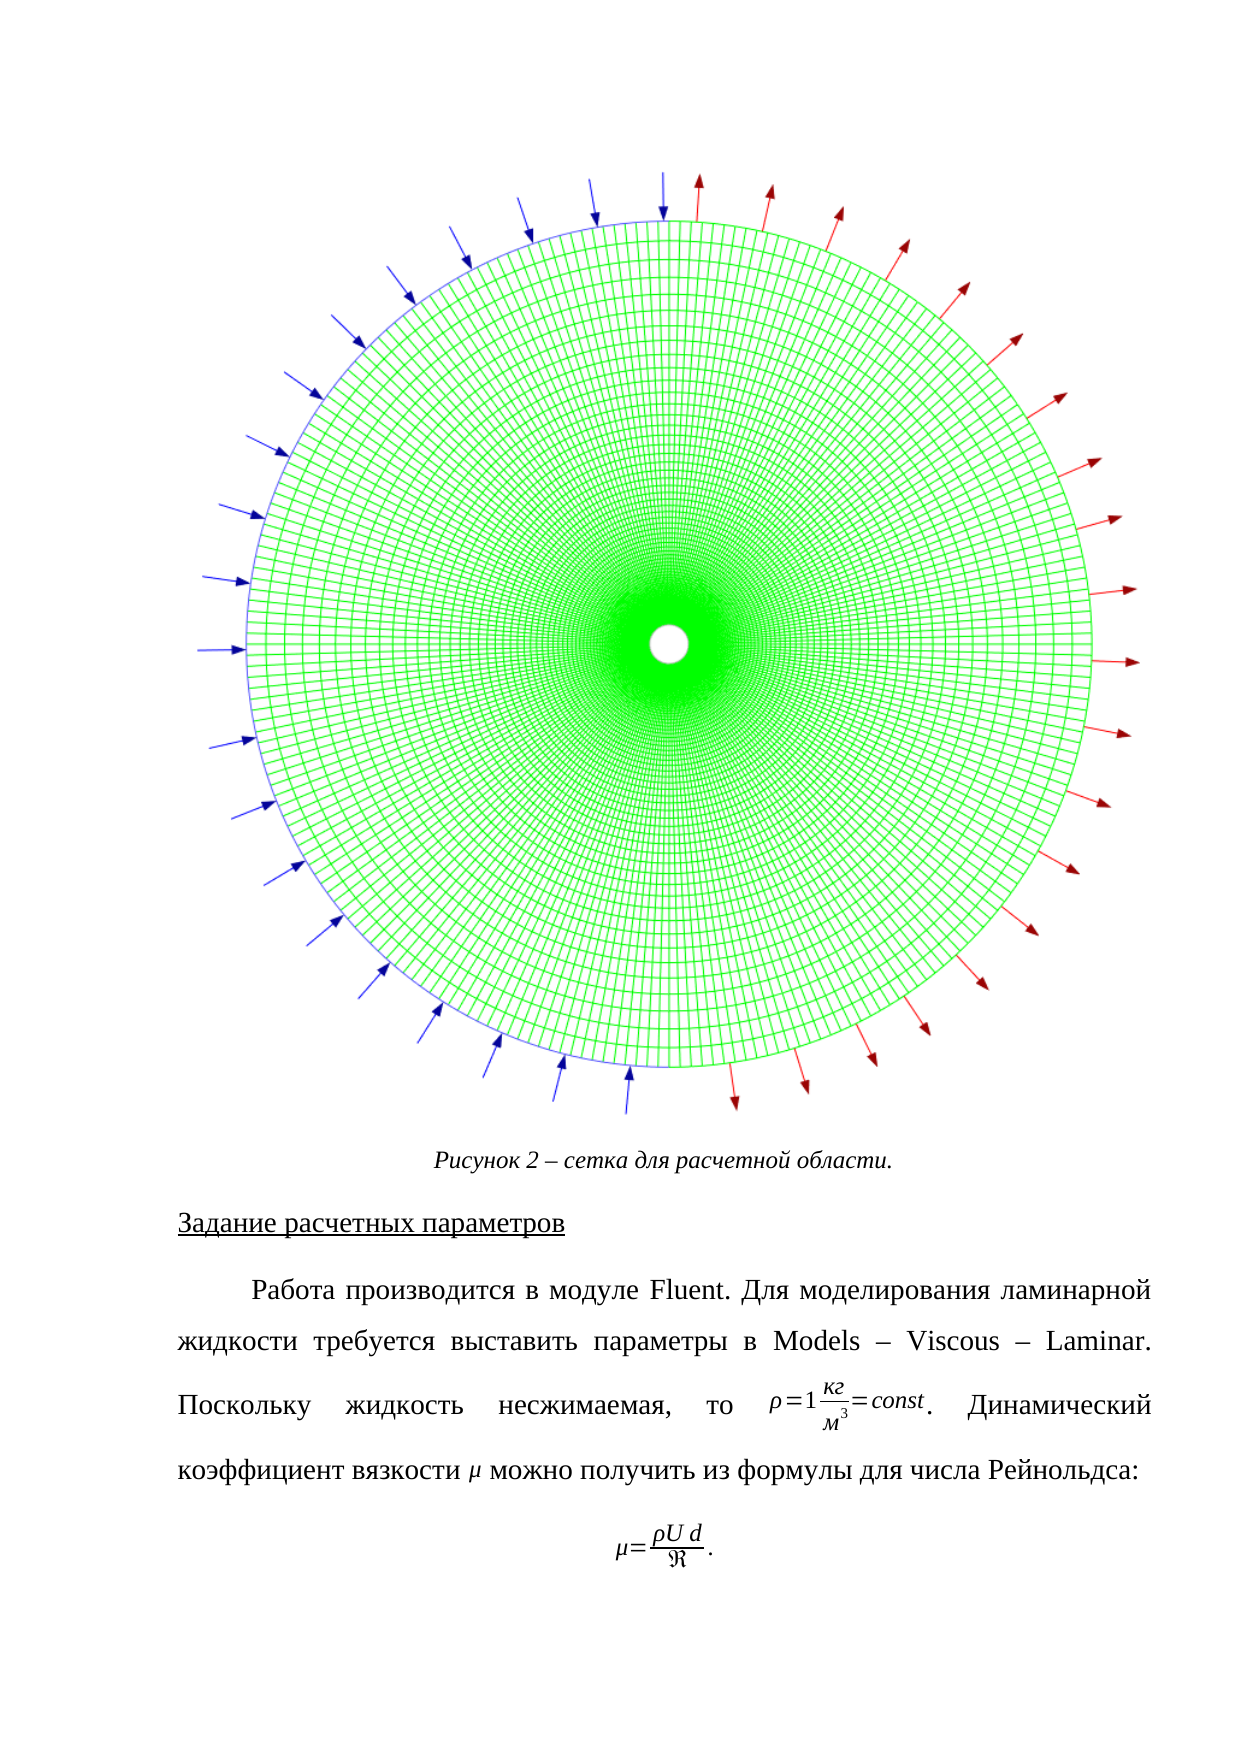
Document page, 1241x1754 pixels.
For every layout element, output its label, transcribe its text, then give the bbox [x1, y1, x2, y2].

text Рисунок 2 – сетка для расчетной области. [177, 1146, 1152, 1174]
text Задание расчетных параметров [177, 1205, 1152, 1239]
text Работа производится в модуле Fluent. Для моделирования ламинарной жидкости требуется выставить параметры в Models – Viscous – Laminar. Поскольку жидкость несжимаемая, то . Динамический коэффициент вязкости можно получить из формулы для числа Рейнольдса: [177, 1272, 1152, 1486]
picture [177, 158, 1152, 1115]
